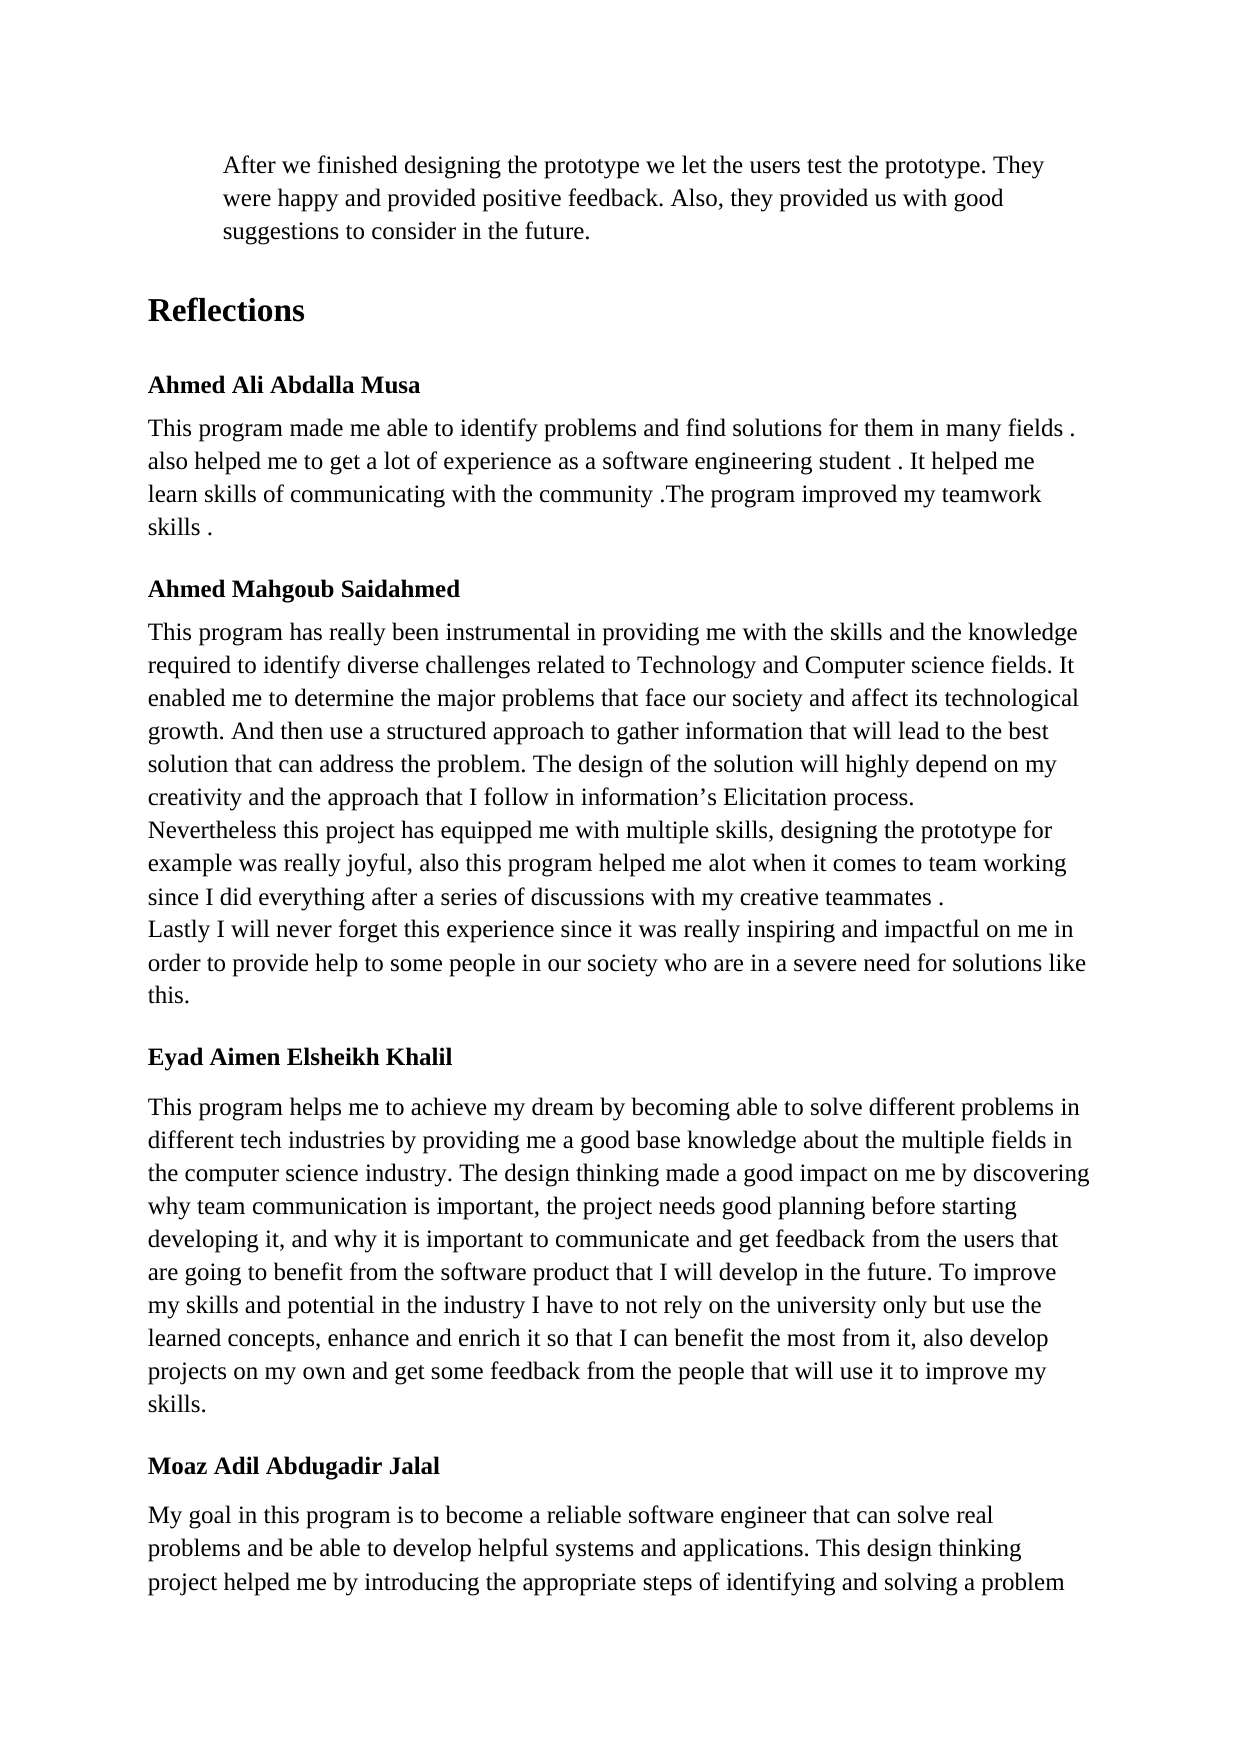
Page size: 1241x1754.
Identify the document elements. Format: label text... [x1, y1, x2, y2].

text Ahmed Ali Abdalla Musa [148, 370, 1090, 399]
text This program has really been instrumental in providing me with the skills and the knowledge required to identify diverse challenges related to Technology and Computer science fields. It enabled me to determine the major problems that face our society and affect its technological growth. And then use a structured approach to gather information that will lead to the best solution that can address the problem. The design of the solution will highly depend on my creativity and the approach that I follow in information’s Elicitation process. [148, 617, 1090, 811]
text Ahmed Mahgoub Saidahmed [148, 574, 1090, 603]
text This program helps me to achieve my dream by becoming able to solve different problems in different tech industries by providing me a good base knowledge about the multiple fields in the computer science industry. The design thinking made a good impact on me by discovering why team communication is important, the project needs good planning before starting developing it, and why it is important to communicate and get feedback from the users that are going to benefit from the software product that I will develop in the future. To improve my skills and potential in the industry I have to not rely on the university only but use the learned concepts, enhance and enrich it so that I can benefit the most from it, also develop projects on my own and get some feedback from the people that will use it to improve my skills. [148, 1092, 1090, 1418]
text This program made me able to identify problems and find solutions for them in many fields . also helped me to get a lot of experience as a software engineering student . It helped me learn skills of communicating with the community .The program improved my teamwork skills . [148, 413, 1090, 541]
subtitle Reflections [148, 291, 1090, 329]
text Eyad Aimen Elsheikh Khalil [148, 1042, 1090, 1071]
text Lastly I will never forget this experience since it was really inspiring and impactful on me in order to provide help to some people in our society who are in a severe need for solutions like this. [148, 914, 1090, 1009]
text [148, 1501, 1090, 1595]
text Nevertheless this project has equipped me with multiple skills, designing the prototype for example was really joyful, also this program helped me alot when it comes to team working since I did everything after a series of discussions with my creative teammates . [148, 816, 1090, 910]
text After we finished designing the prototype we let the users test the prototype. They were happy and provided positive feedback. Also, they provided us with good suggestions to consider in the future. [223, 150, 1090, 245]
text Moaz Adil Abdugadir Jalal [148, 1451, 1090, 1480]
